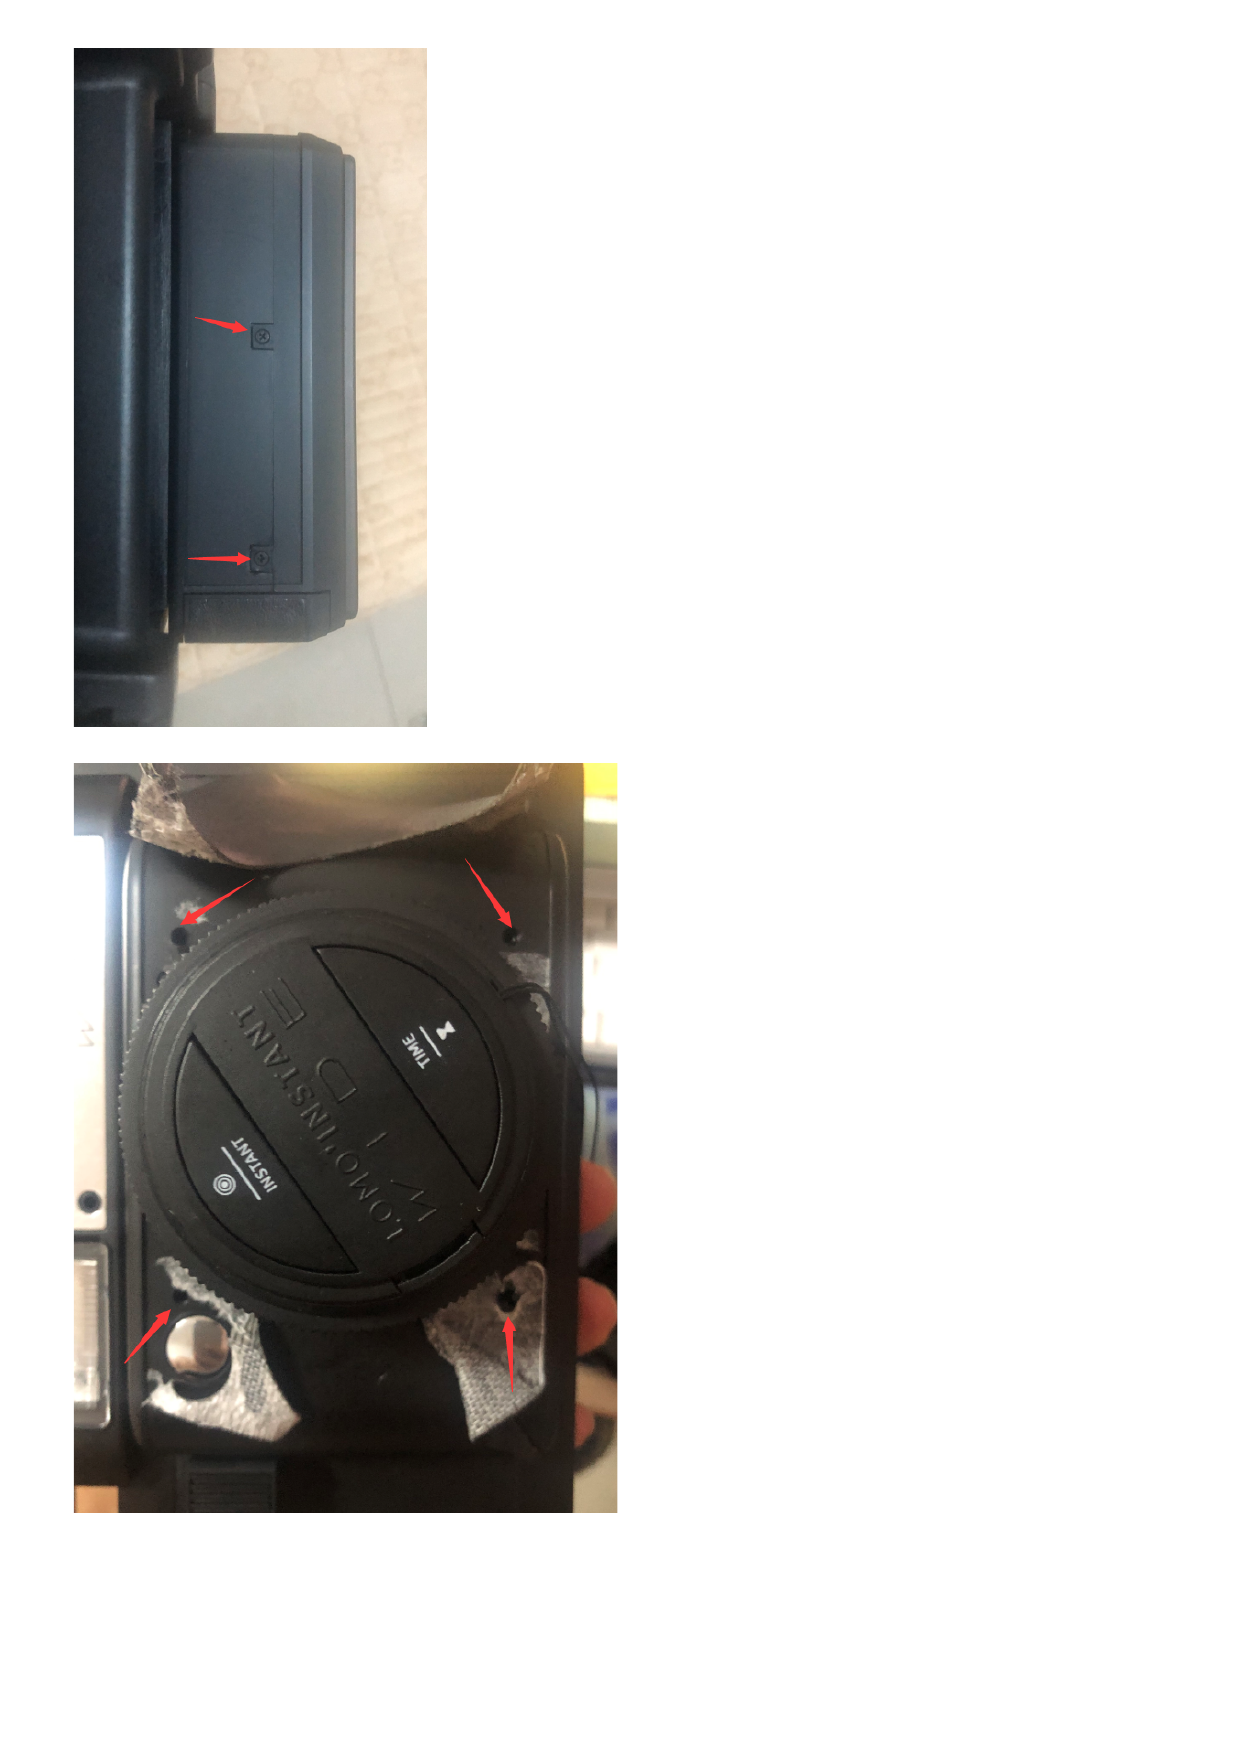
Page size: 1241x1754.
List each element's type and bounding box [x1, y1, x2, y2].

picture [73, 48, 427, 727]
picture [73, 763, 618, 1513]
